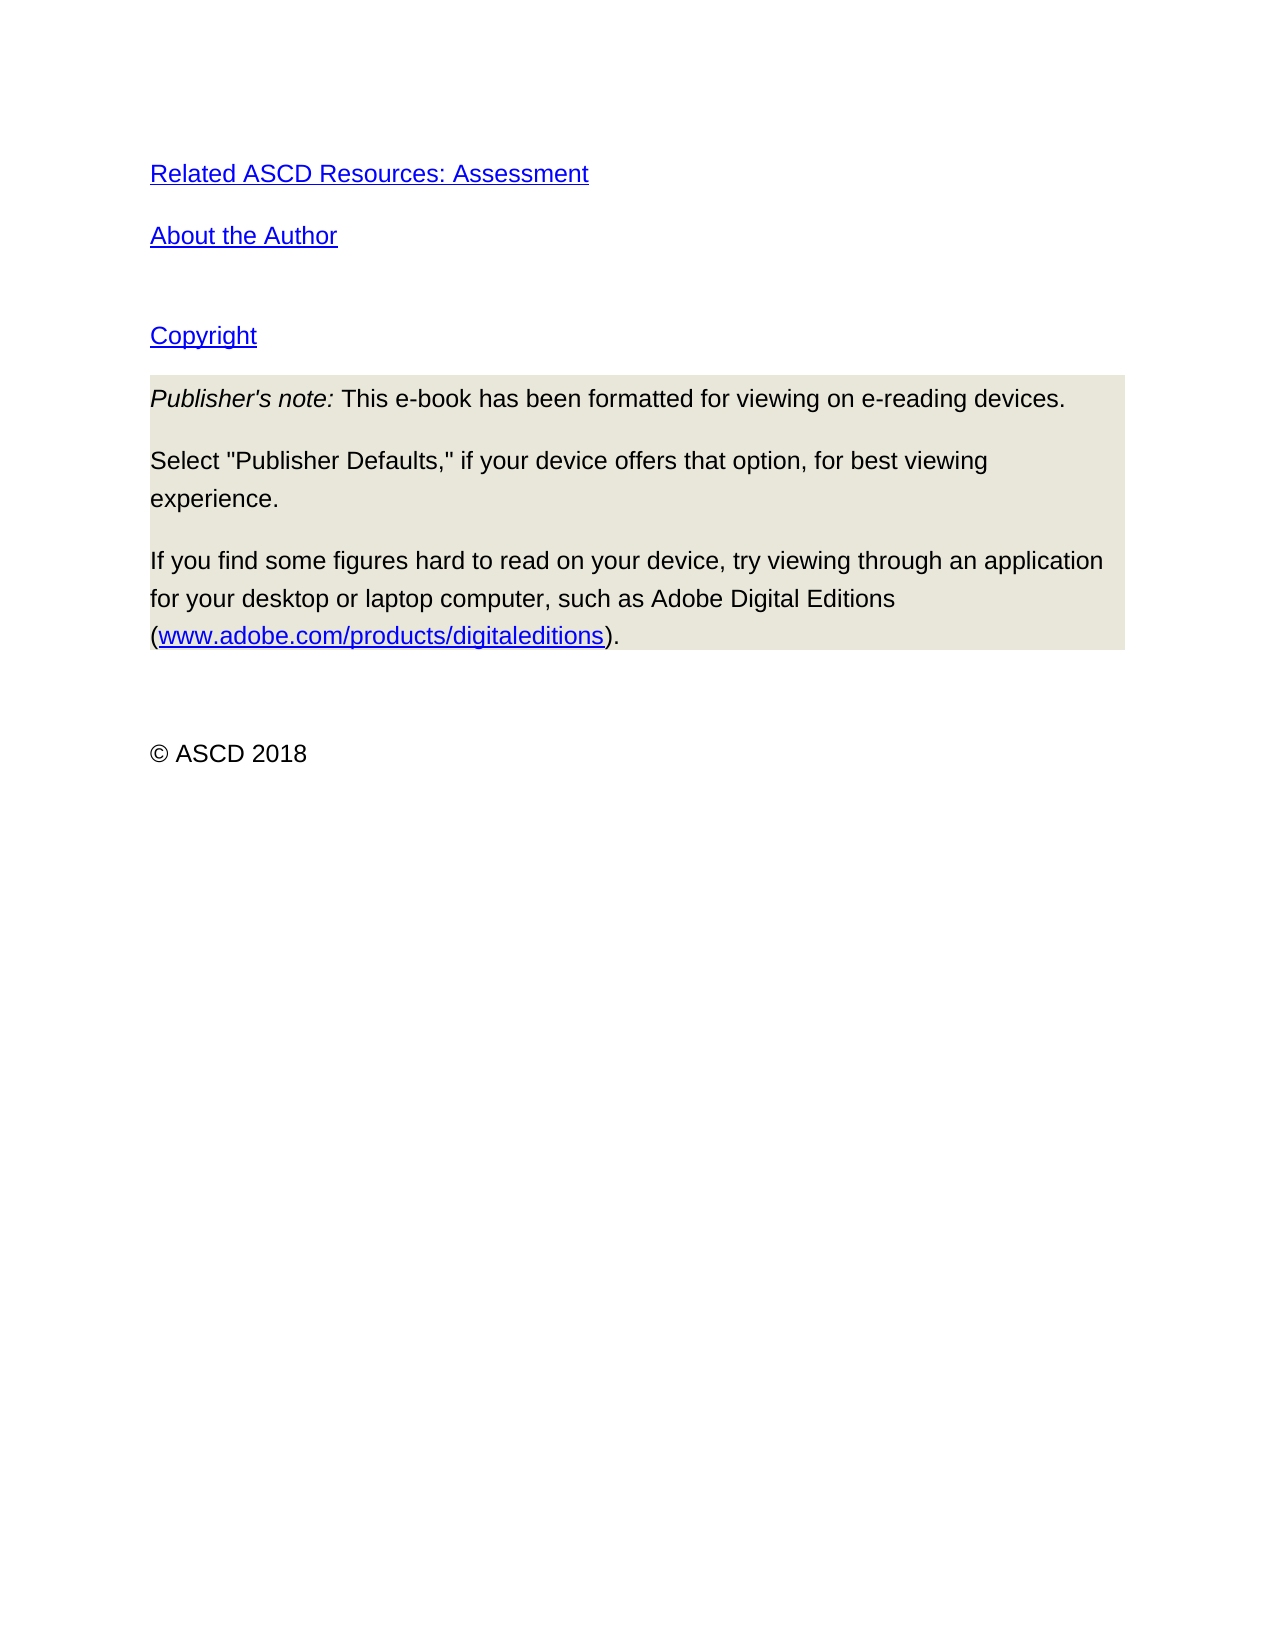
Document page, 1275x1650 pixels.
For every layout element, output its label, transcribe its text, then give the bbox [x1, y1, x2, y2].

text Related ASCD Resources: Assessment [150, 150, 1125, 187]
text © ASCD 2018 [150, 730, 1125, 767]
text Select "Publisher Defaults," if your device offers that option, for best viewing experience. [150, 437, 1125, 512]
text If you find some figures hard to read on your device, try viewing through an application for your desktop or laptop computer, such as Adobe Digital Editions (www.adobe.com/products/digitaleditions). [150, 537, 1125, 650]
text Publisher's note: This e-book has been formatted for viewing on e-reading devices. [150, 375, 1125, 412]
text About the Author [150, 212, 1125, 250]
text Copyright [150, 312, 1125, 350]
